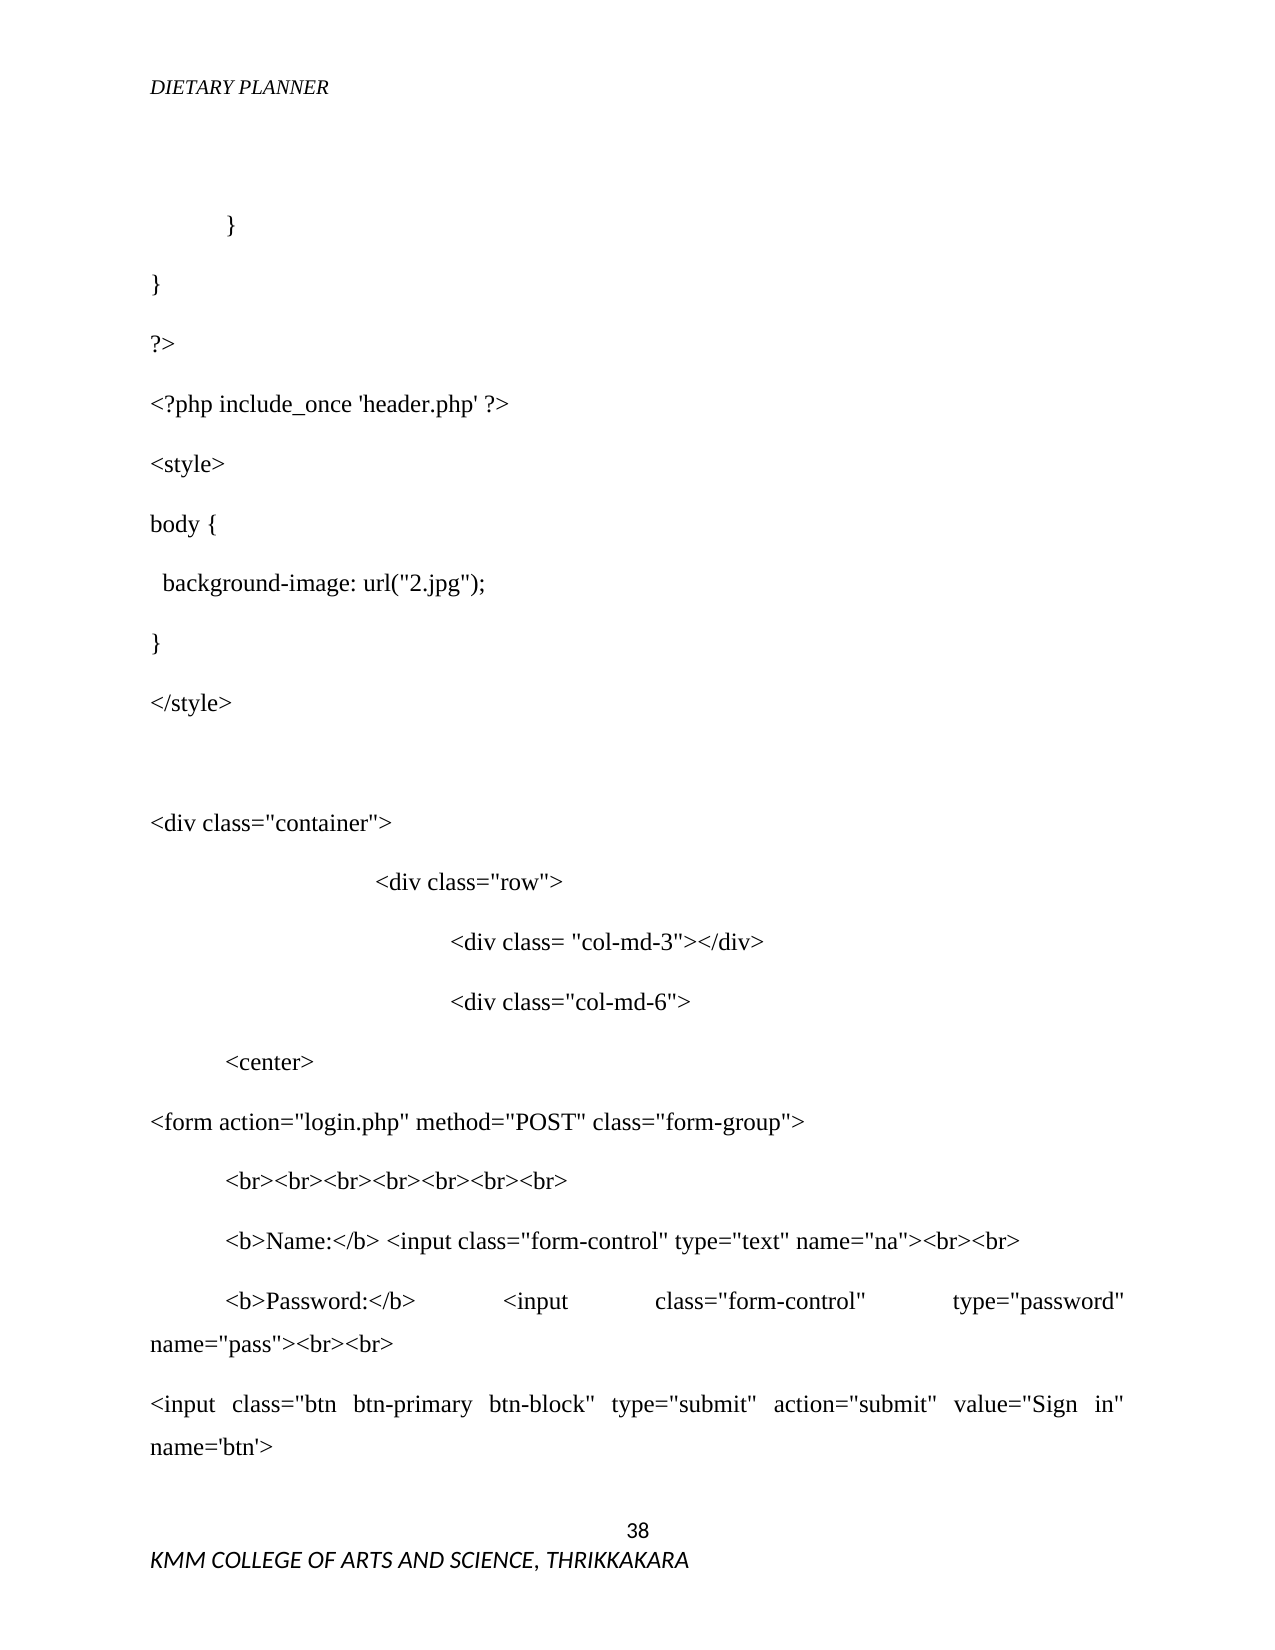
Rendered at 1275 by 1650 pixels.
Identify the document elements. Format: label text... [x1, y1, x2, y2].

text body { [150, 509, 1125, 537]
text ?> [150, 329, 1125, 358]
text background-image: url("2.jpg"); [150, 568, 1125, 597]
text <input class="btn btn-primary btn-block" type="submit" action="submit" value="Sign in" name='btn'> [150, 1389, 1125, 1461]
text </style> [150, 688, 1125, 717]
text <form action="login.php" method="POST" class="form-group"> [150, 1107, 1125, 1135]
text <b>Name:</b> <input class="form-control" type="text" name="na"><br><br> [150, 1226, 1125, 1255]
text <div class="col-md-6"> [150, 987, 1125, 1016]
text <div class= "col-md-3"></div> [150, 927, 1125, 956]
text <?php include_once 'header.php' ?> [150, 389, 1125, 418]
text <style> [150, 449, 1125, 478]
text } [150, 210, 1125, 238]
text <br><br><br><br><br><br><br> [150, 1166, 1125, 1195]
text <b>Password:</b> <input class="form-control" type="password" name="pass"><br><br> [150, 1286, 1125, 1358]
text <center> [150, 1047, 1125, 1076]
text } [150, 269, 1125, 298]
text <div class="row"> [150, 867, 1125, 896]
text } [150, 628, 1125, 657]
text <div class="container"> [150, 808, 1125, 836]
